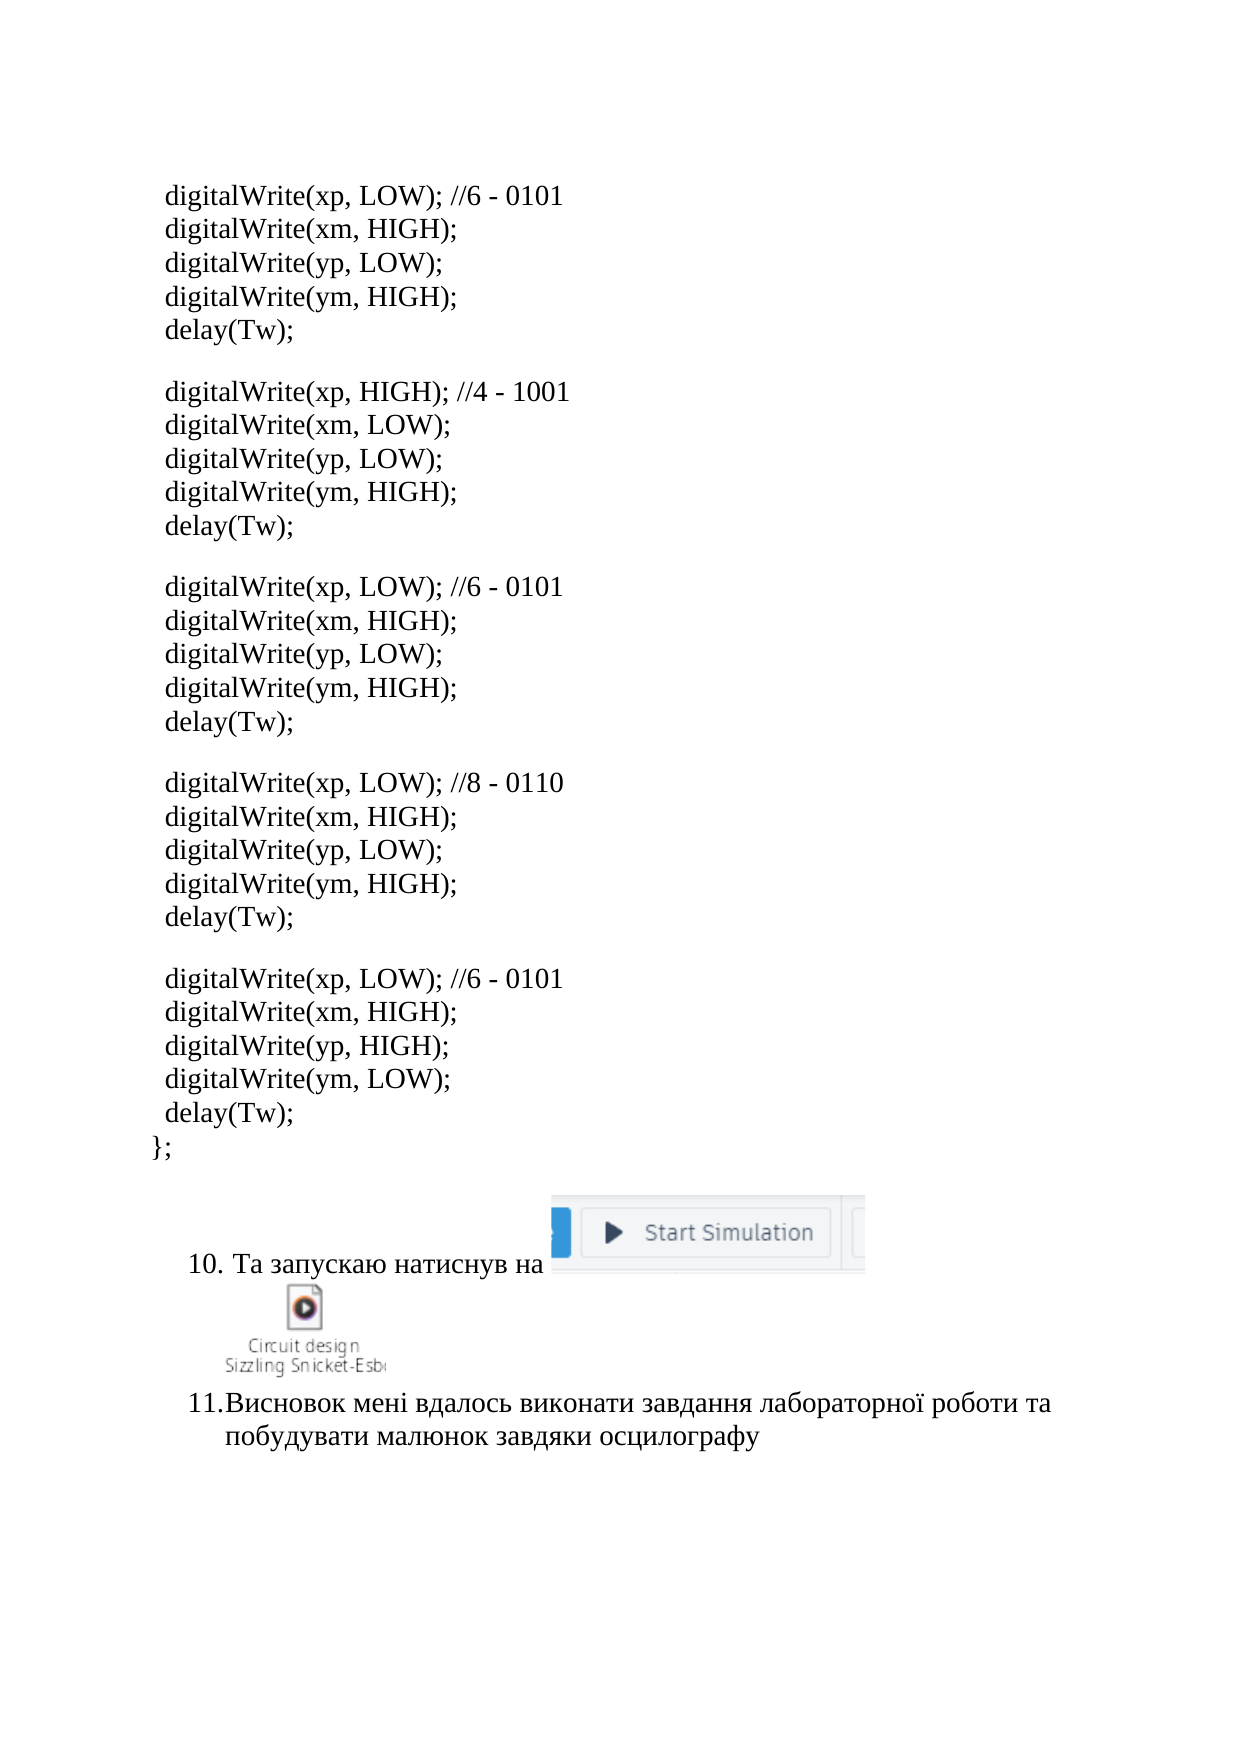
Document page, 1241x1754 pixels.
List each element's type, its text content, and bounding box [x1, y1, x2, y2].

text digitalWrite(yp, LOW); [150, 245, 1090, 279]
text digitalWrite(yp, HIGH); [150, 1028, 1090, 1062]
text digitalWrite(ym, HIGH); [150, 474, 1090, 508]
text digitalWrite(xp, LOW); //6 - 0101 [150, 569, 1090, 603]
text delay(Tw); [150, 704, 1090, 737]
text digitalWrite(xp, LOW); //6 - 0101 [150, 961, 1090, 994]
text digitalWrite(yp, LOW); [150, 832, 1090, 866]
text delay(Tw); [150, 899, 1090, 933]
text digitalWrite(xm, HIGH); [150, 994, 1090, 1028]
text digitalWrite(xp, HIGH); //4 - 1001 [150, 374, 1090, 407]
text delay(Tw); [150, 508, 1090, 541]
list Висновок мені вдалось виконати завдання лабораторної роботи та побудувати малюнок завдяки осцилографу [187, 1385, 1090, 1452]
text digitalWrite(ym, LOW); [150, 1062, 1090, 1095]
text delay(Tw); [150, 1095, 1090, 1129]
text digitalWrite(xm, HIGH); [150, 603, 1090, 637]
text digitalWrite(ym, HIGH); [150, 670, 1090, 704]
picture [551, 1195, 866, 1274]
text digitalWrite(yp, LOW); [150, 441, 1090, 474]
text }; [150, 1129, 1090, 1162]
text digitalWrite(xm, LOW); [150, 407, 1090, 441]
text digitalWrite(ym, HIGH); [150, 866, 1090, 899]
text digitalWrite(yp, LOW); [150, 637, 1090, 670]
text digitalWrite(xm, HIGH); [150, 212, 1090, 245]
text digitalWrite(xm, HIGH); [150, 799, 1090, 832]
text digitalWrite(xp, LOW); //8 - 0110 [150, 765, 1090, 799]
text digitalWrite(xp, LOW); //6 - 0101 [150, 178, 1090, 212]
text digitalWrite(ym, HIGH); [150, 279, 1090, 312]
list Та запускаю натиснув на [187, 1196, 1090, 1385]
text delay(Tw); [150, 312, 1090, 346]
